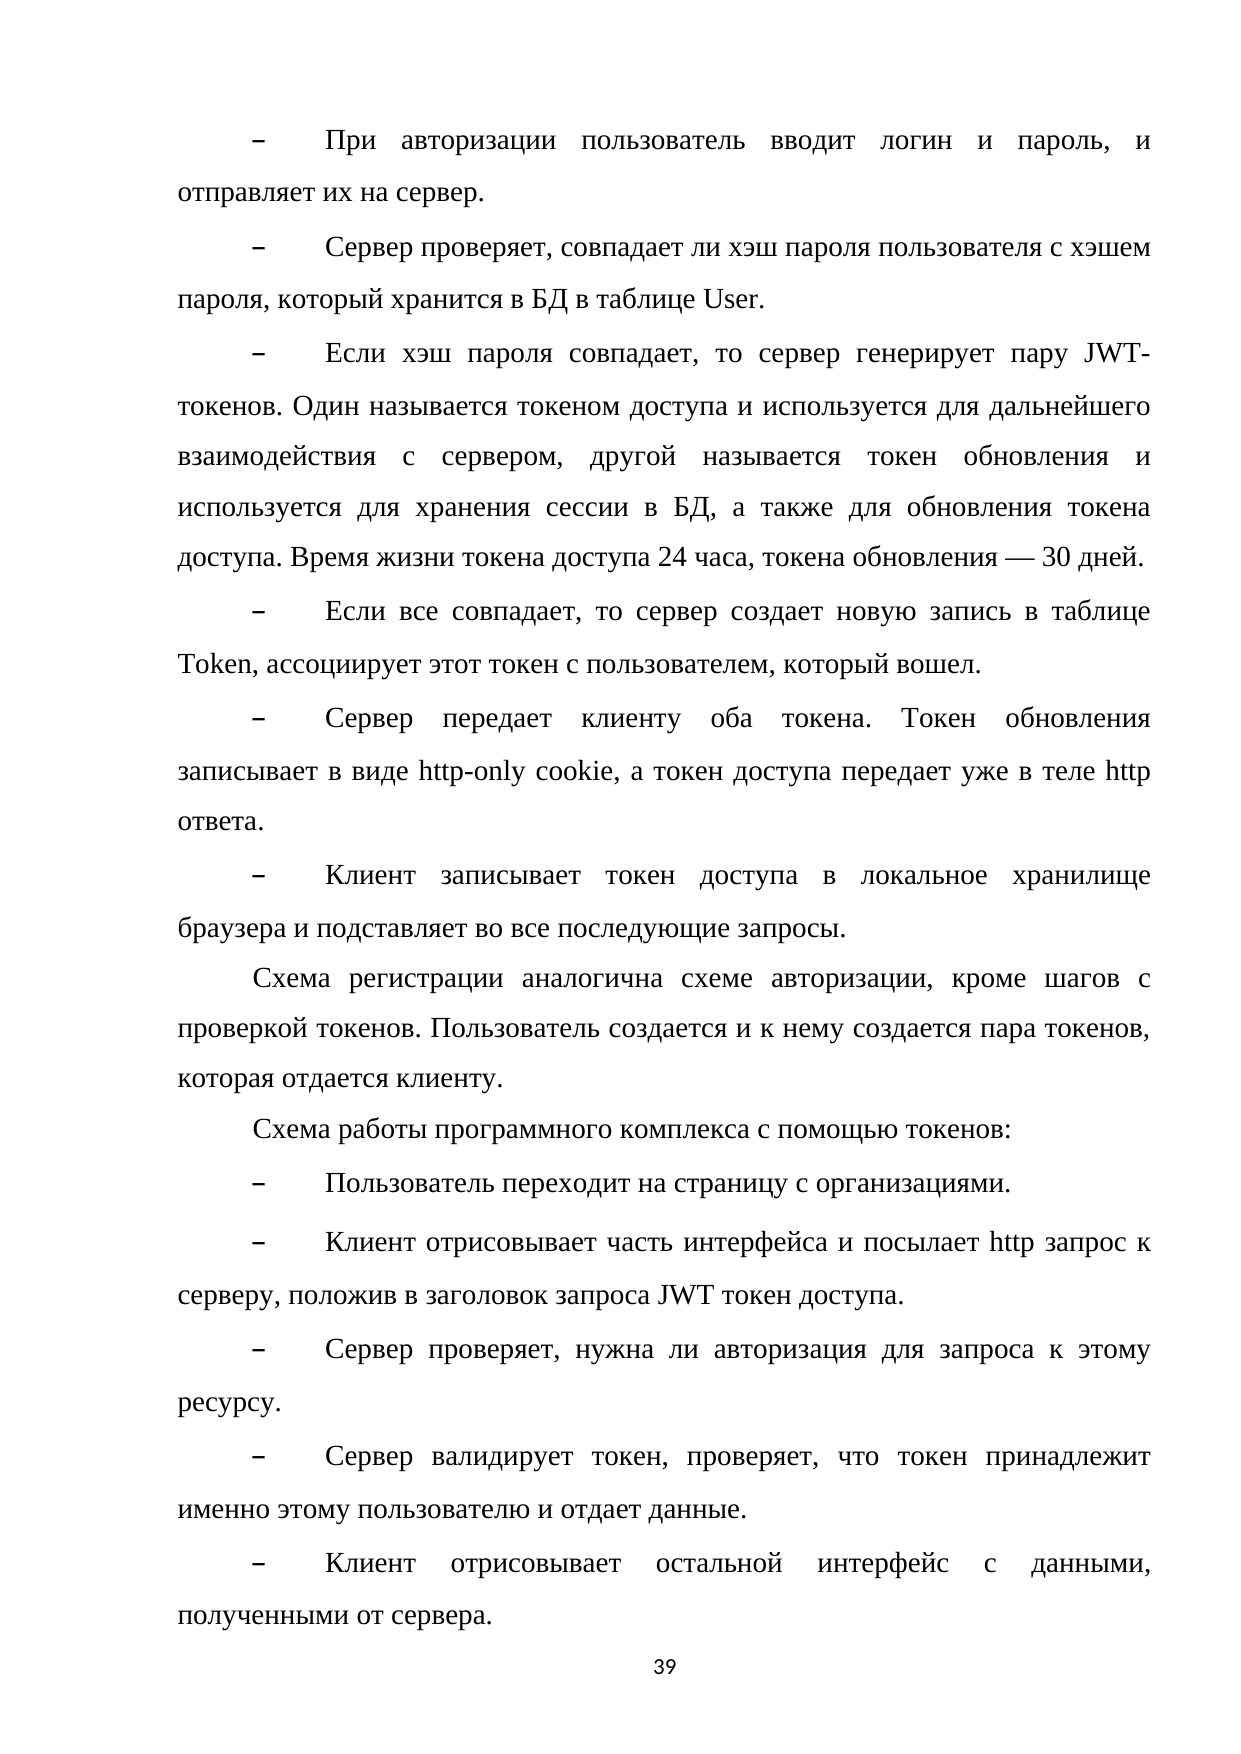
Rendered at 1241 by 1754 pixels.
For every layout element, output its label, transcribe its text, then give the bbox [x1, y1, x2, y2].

text Сервер передает клиенту оба токена. Токен обновления записывает в виде http-only cookie, а токен доступа передает уже в теле http ответа. [177, 696, 1152, 836]
text Сервер проверяет, нужна ли авторизация для запроса к этому ресурсу. [177, 1327, 1152, 1417]
text Если хэш пароля совпадает, то сервер генерирует пару JWT-токенов. Один называется токеном доступа и используется для дальнейшего взаимодействия с сервером, другой называется токен обновления и используется для хранения сессии в БД, а также для обновления токена доступа. Время жизни токена доступа 24 часа, токена обновления — 30 дней. [177, 332, 1152, 573]
text Клиент записывает токен доступа в локальное хранилище браузера и подставляет во все последующие запросы. [177, 853, 1152, 943]
text Клиент отрисовывает остальной интерфейс с данными, полученными от сервера. [177, 1541, 1152, 1631]
text Сервер проверяет, совпадает ли хэш пароля пользователя с хэшем пароля, который хранится в БД в таблице User. [177, 225, 1152, 315]
text Схема регистрации аналогична схеме авторизации, кроме шагов с проверкой токенов. Пользователь создается и к нему создается пара токенов, которая отдается клиенту. [177, 960, 1152, 1094]
text Сервер валидирует токен, проверяет, что токен принадлежит именно этому пользователю и отдает данные. [177, 1434, 1152, 1524]
text Схема работы программного комплекса с помощью токенов: [177, 1111, 1152, 1144]
text Пользователь переходит на страницу с организациями. [177, 1161, 1152, 1201]
text Если все совпадает, то сервер создает новую запись в таблице Token, ассоциирует этот токен с пользователем, который вошел. [177, 589, 1152, 679]
text При авторизации пользователь вводит логин и пароль, и отправляет их на сервер. [177, 118, 1152, 208]
text Клиент отрисовывает часть интерфейса и посылает http запрос к серверу, положив в заголовок запроса JWT токен доступа. [177, 1221, 1152, 1311]
